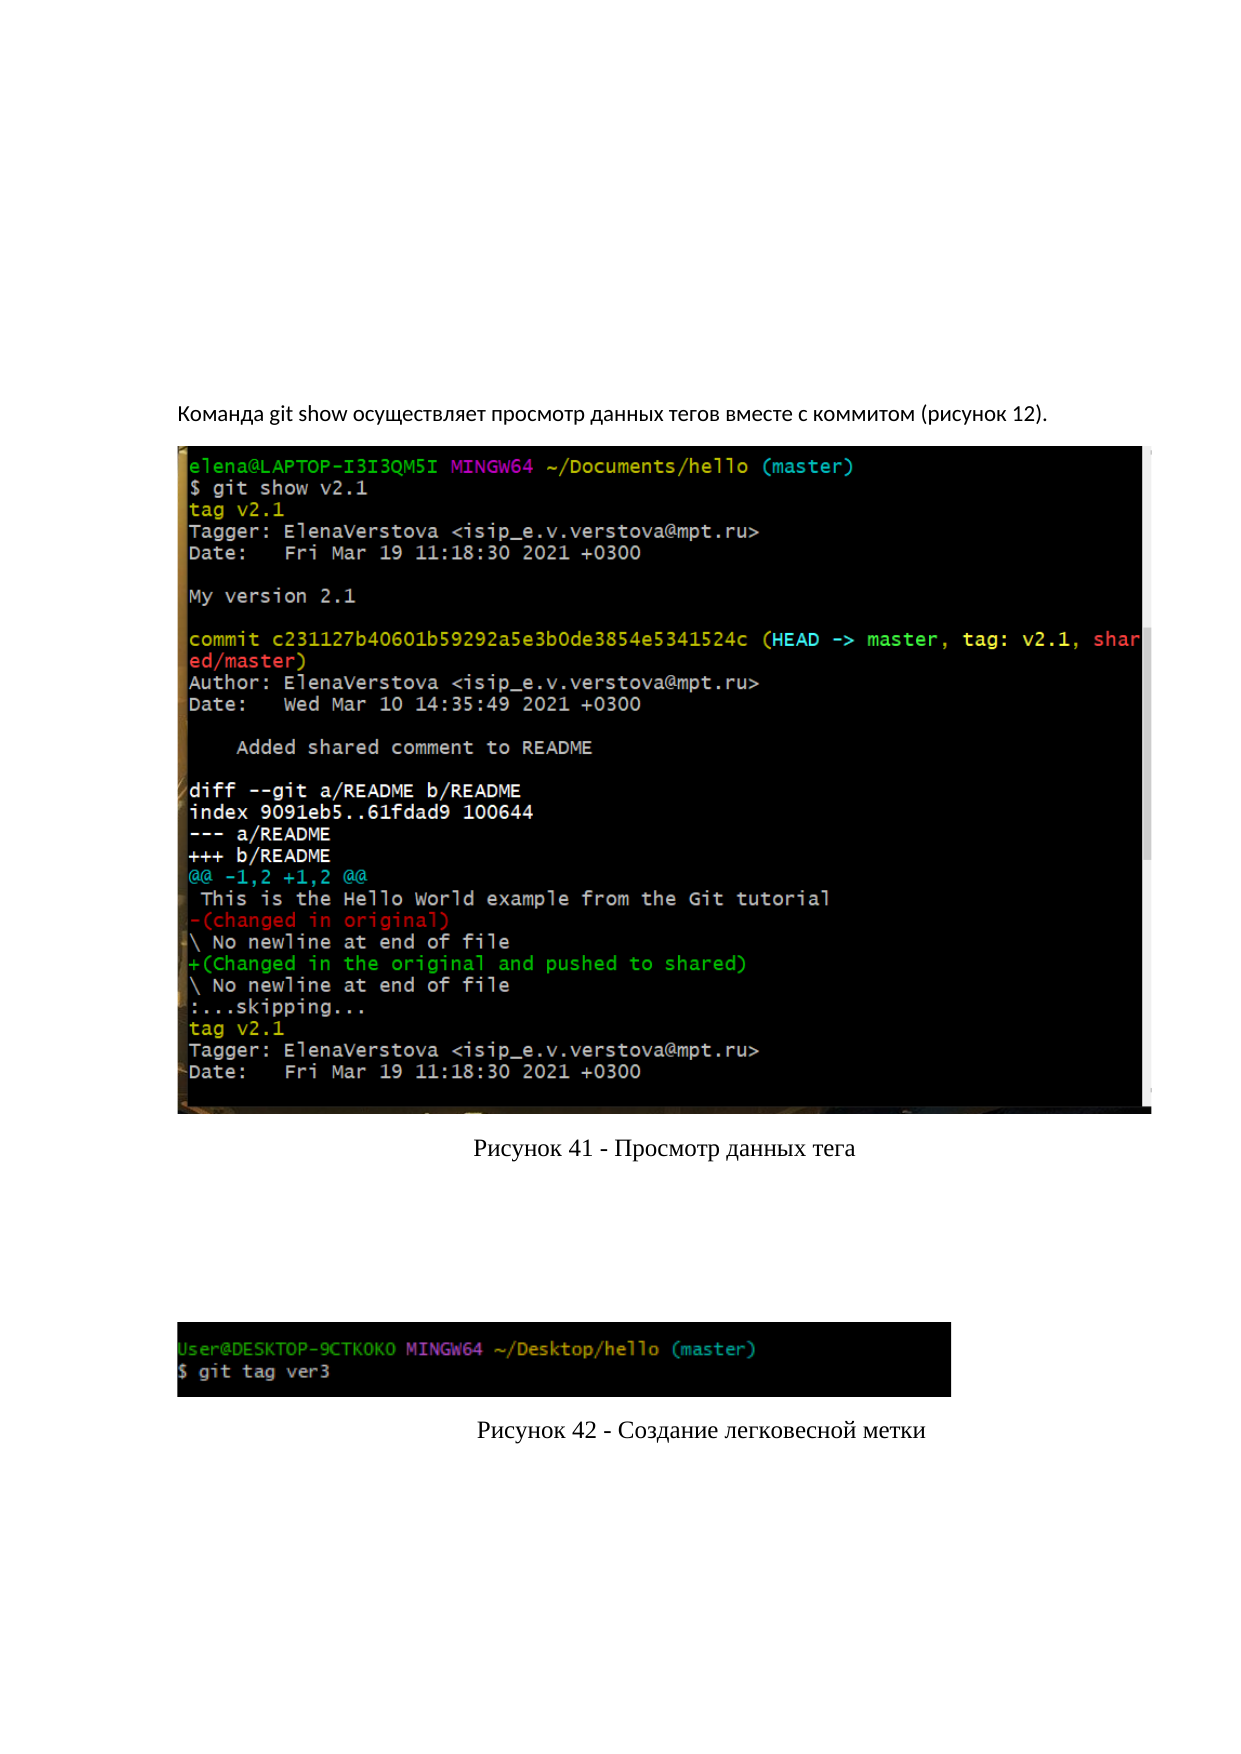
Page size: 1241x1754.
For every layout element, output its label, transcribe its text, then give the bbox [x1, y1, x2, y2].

picture [177, 446, 1152, 1114]
picture [177, 1322, 952, 1397]
text Команда git show осуществляет просмотр данных тегов вместе с коммитом (рисунок 12). [177, 399, 1152, 427]
